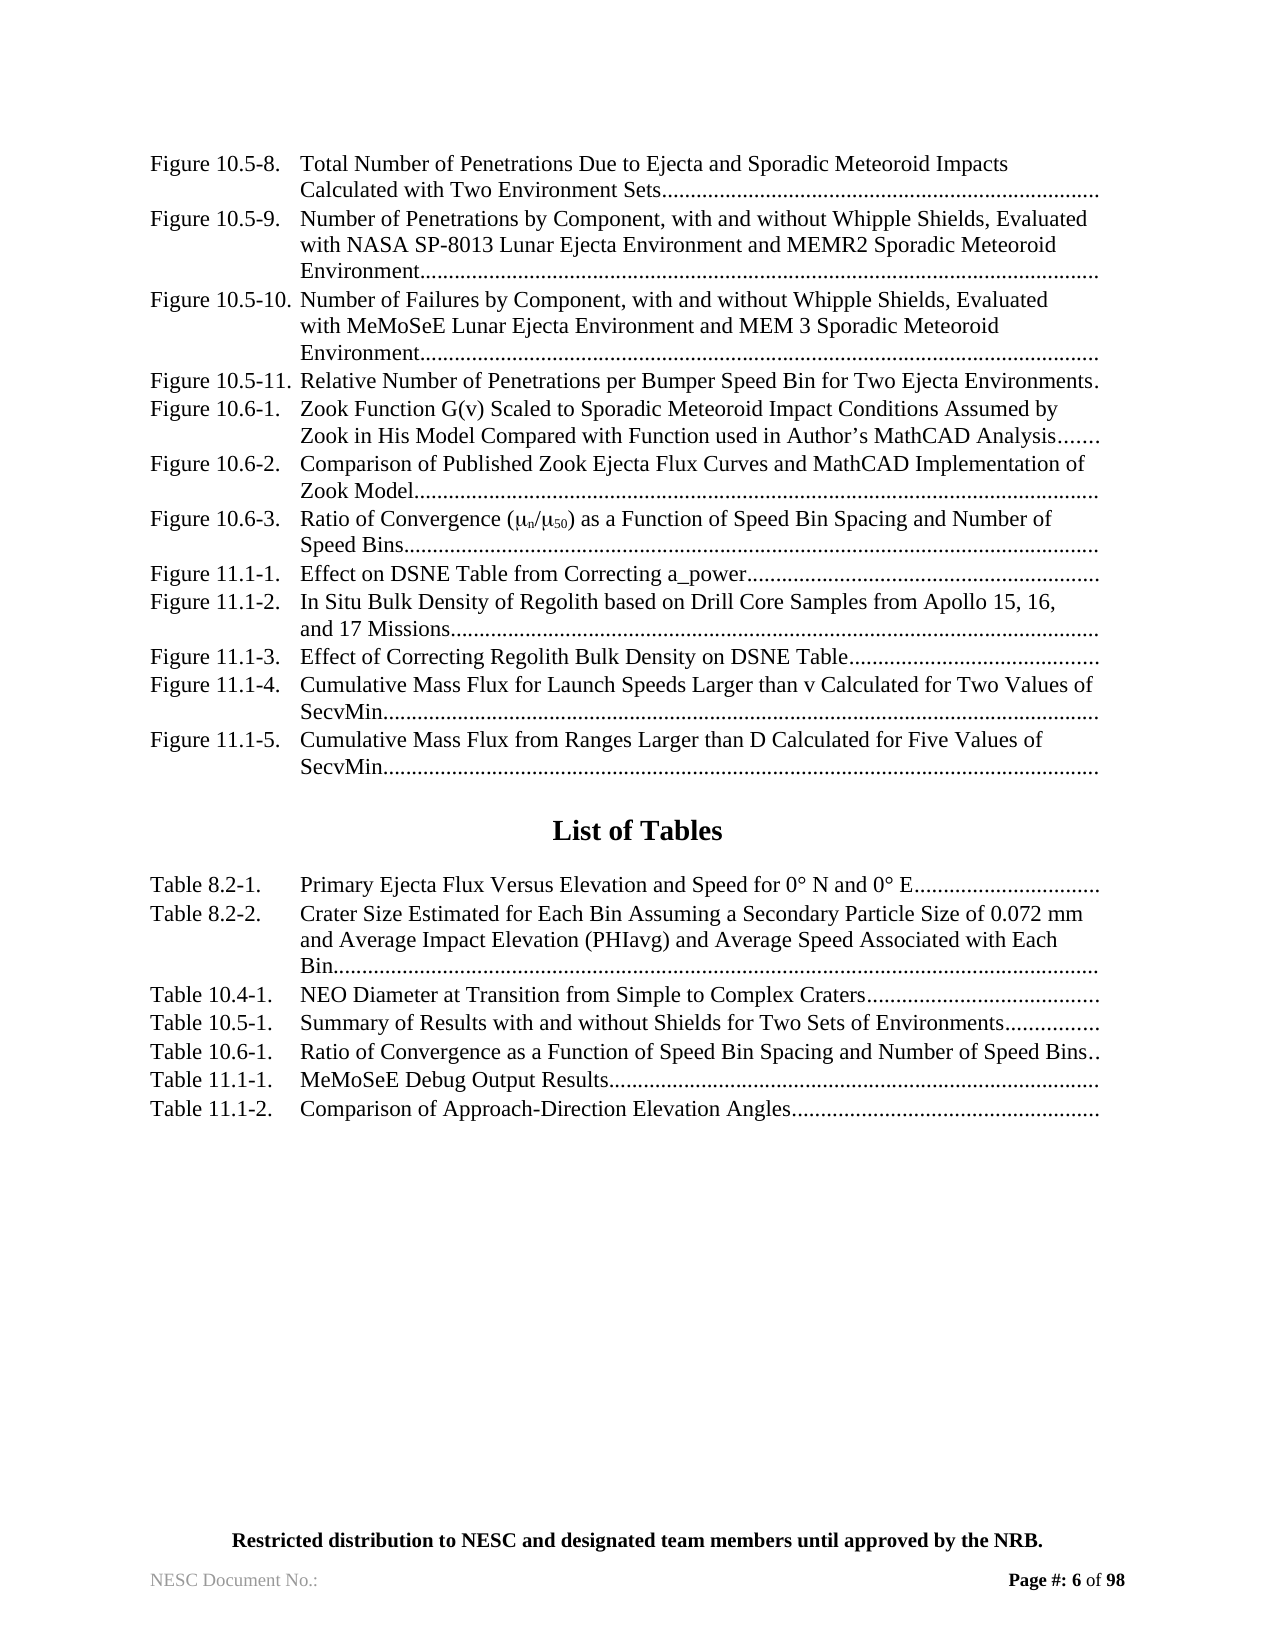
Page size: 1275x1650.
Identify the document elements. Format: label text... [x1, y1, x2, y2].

text Figure 10.5-10. Number of Failures by Component, with and without Whipple Shields, Evaluated with MeMoSeE Lunar Ejecta Environment and MEM 3 Sporadic Meteoroid Environment 67 [150, 286, 1095, 365]
text Table 8.2-2. Crater Size Estimated for Each Bin Assuming a Secondary Particle Size of 0.072 mm and Average Impact Elevation (PHIavg) and Average Speed Associated with Each Bin 32 [150, 900, 1095, 979]
text Table 10.5-1. Summary of Results with and without Shields for Two Sets of Environments 67 [150, 1009, 1095, 1036]
text Figure 10.6-3. Ratio of Convergence (n/50) as a Function of Speed Bin Spacing and Number of Speed Bins 72 [150, 505, 1095, 558]
text Table 11.1-2. Comparison of Approach-Direction Elevation Angles 82 [150, 1095, 1095, 1121]
text Figure 11.1-3. Effect of Correcting Regolith Bulk Density on DSNE Table 77 [150, 643, 1095, 669]
text Table 8.2-1. Primary Ejecta Flux Versus Elevation and Speed for 0° N and 0° E 32 [150, 871, 1095, 898]
text Figure 11.1-2. In Situ Bulk Density of Regolith based on Drill Core Samples from Apollo 15, 16, and 17 Missions 76 [150, 588, 1095, 641]
text Table 10.4-1. NEO Diameter at Transition from Simple to Complex Craters 54 [150, 981, 1095, 1007]
text Figure 10.5-9. Number of Penetrations by Component, with and without Whipple Shields, Evaluated with NASA SP-8013 Lunar Ejecta Environment and MEMR2 Sporadic Meteoroid Environment 66 [150, 205, 1095, 284]
text Figure 10.6-1. Zook Function G(v) Scaled to Sporadic Meteoroid Impact Conditions Assumed by Zook in His Model Compared with Function used in Author’s MathCAD Analysis 69 [150, 396, 1095, 448]
text Figure 10.5-11. Relative Number of Penetrations per Bumper Speed Bin for Two Ejecta Environments 68 [150, 367, 1095, 393]
list List of Tables [150, 813, 1125, 846]
text Figure 11.1-4. Cumulative Mass Flux for Launch Speeds Larger than v Calculated for Two Values of SecvMin 79 [150, 672, 1095, 724]
text Figure 11.1-5. Cumulative Mass Flux from Ranges Larger than D Calculated for Five Values of SecvMin 80 [150, 726, 1095, 779]
text Table 11.1-1. MeMoSeE Debug Output Results 79 [150, 1066, 1095, 1093]
text Table 10.6-1. Ratio of Convergence as a Function of Speed Bin Spacing and Number of Speed Bins 72 [150, 1038, 1095, 1064]
text Figure 10.5-8. Total Number of Penetrations Due to Ejecta and Sporadic Meteoroid Impacts Calculated with Two Environment Sets 66 [150, 150, 1095, 203]
text Figure 10.6-2. Comparison of Published Zook Ejecta Flux Curves and MathCAD Implementation of Zook Model 70 [150, 450, 1095, 503]
text Figure 11.1-1. Effect on DSNE Table from Correcting a_power 75 [150, 560, 1095, 586]
